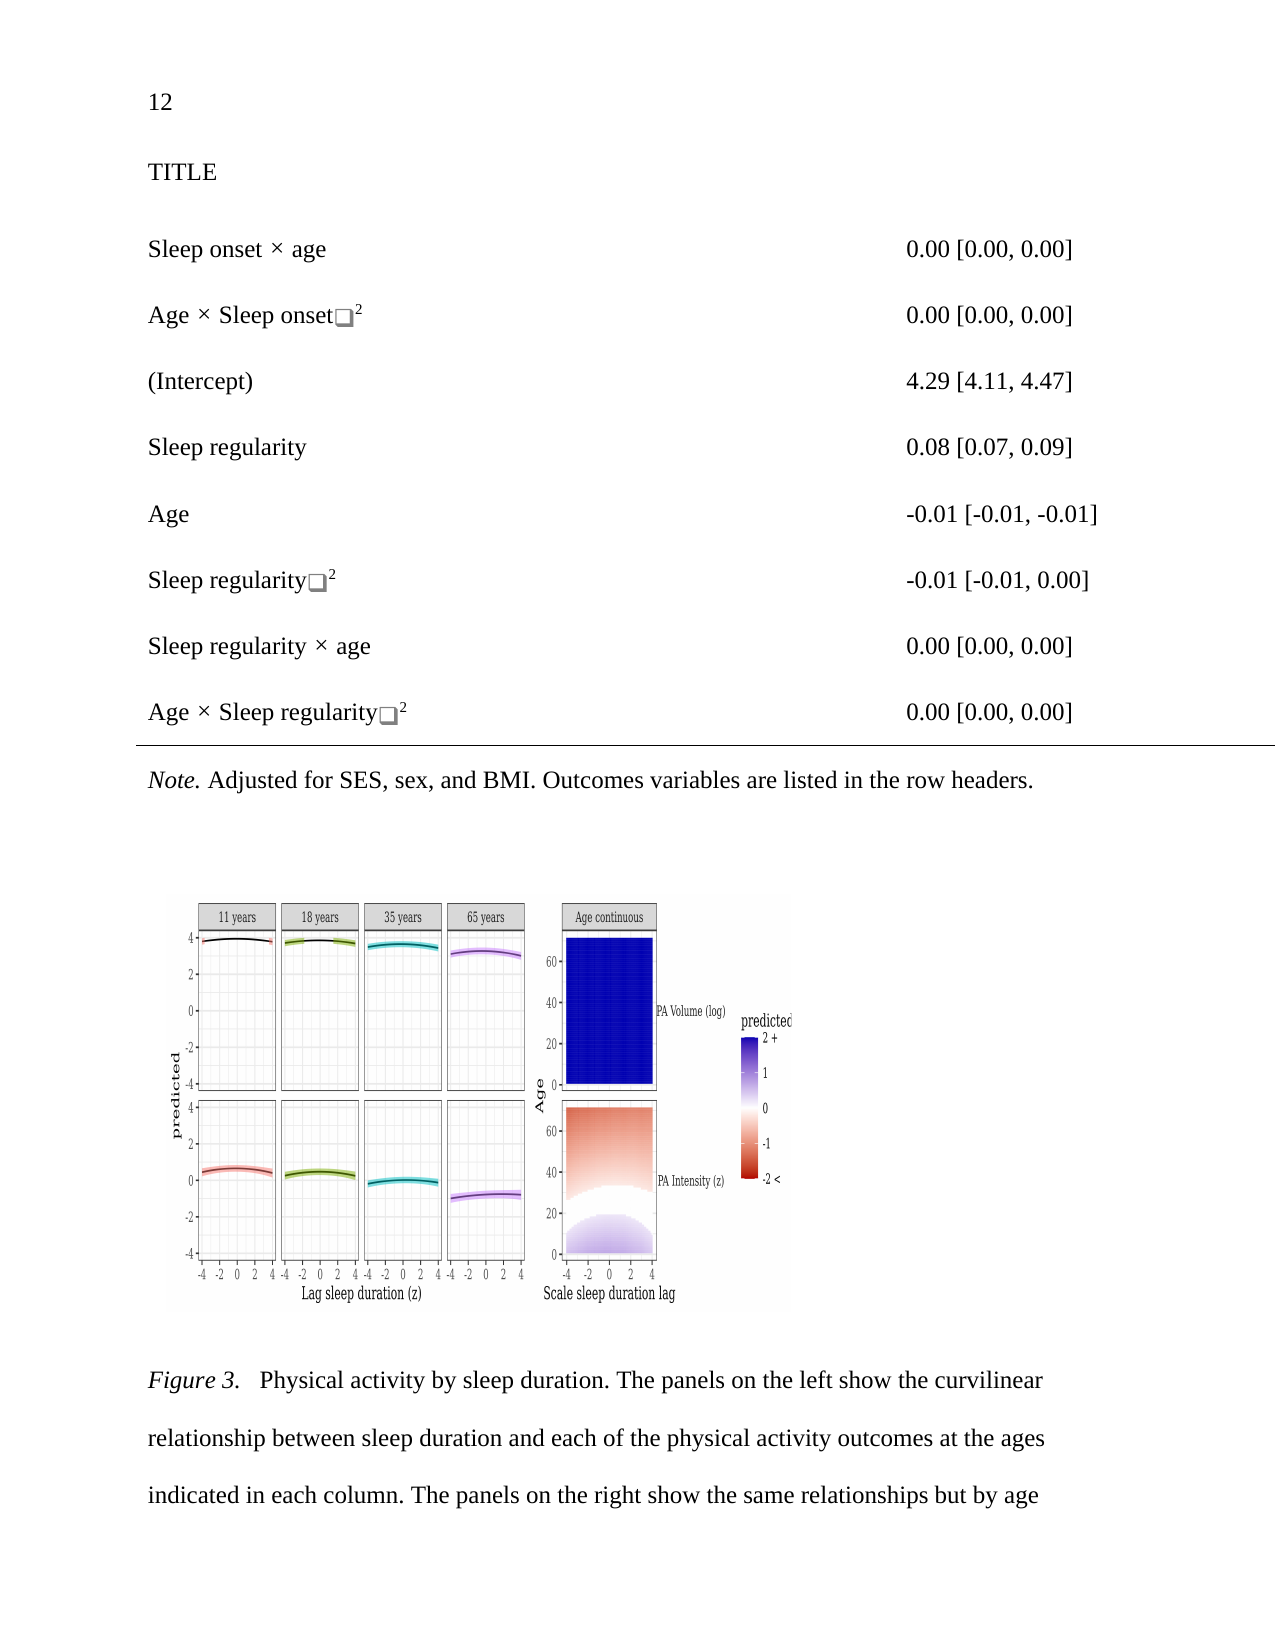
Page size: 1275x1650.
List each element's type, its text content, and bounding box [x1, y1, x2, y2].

table_cell Age [136, 480, 895, 546]
table_cell 0.00 [0.00, 0.00] [895, 613, 1275, 679]
table_cell Age Sleep regularity [136, 679, 895, 745]
table_cell (Intercept) [136, 348, 895, 414]
table_cell Sleep regularity [136, 546, 895, 612]
text Note. Adjusted for SES, sex, and BMI. Outcomes variables are listed in the row headers. [148, 765, 1127, 793]
table_cell 0.00 [0.00, 0.00] [895, 215, 1275, 281]
table_cell -0.01 [-0.01, 0.00] [895, 546, 1275, 612]
picture [166, 894, 792, 1312]
table_cell 4.29 [4.11, 4.47] [895, 348, 1275, 414]
table_cell Sleep regularity [136, 414, 895, 480]
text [148, 1365, 1127, 1509]
table_cell Sleep onset age [136, 215, 895, 281]
table_cell Sleep regularity age [136, 613, 895, 679]
table_cell 0.00 [0.00, 0.00] [895, 281, 1275, 347]
table_cell -0.01 [-0.01, -0.01] [895, 480, 1275, 546]
table_cell 0.00 [0.00, 0.00] [895, 679, 1275, 745]
table_cell 0.08 [0.07, 0.09] [895, 414, 1275, 480]
table_cell Age Sleep onset [136, 281, 895, 347]
